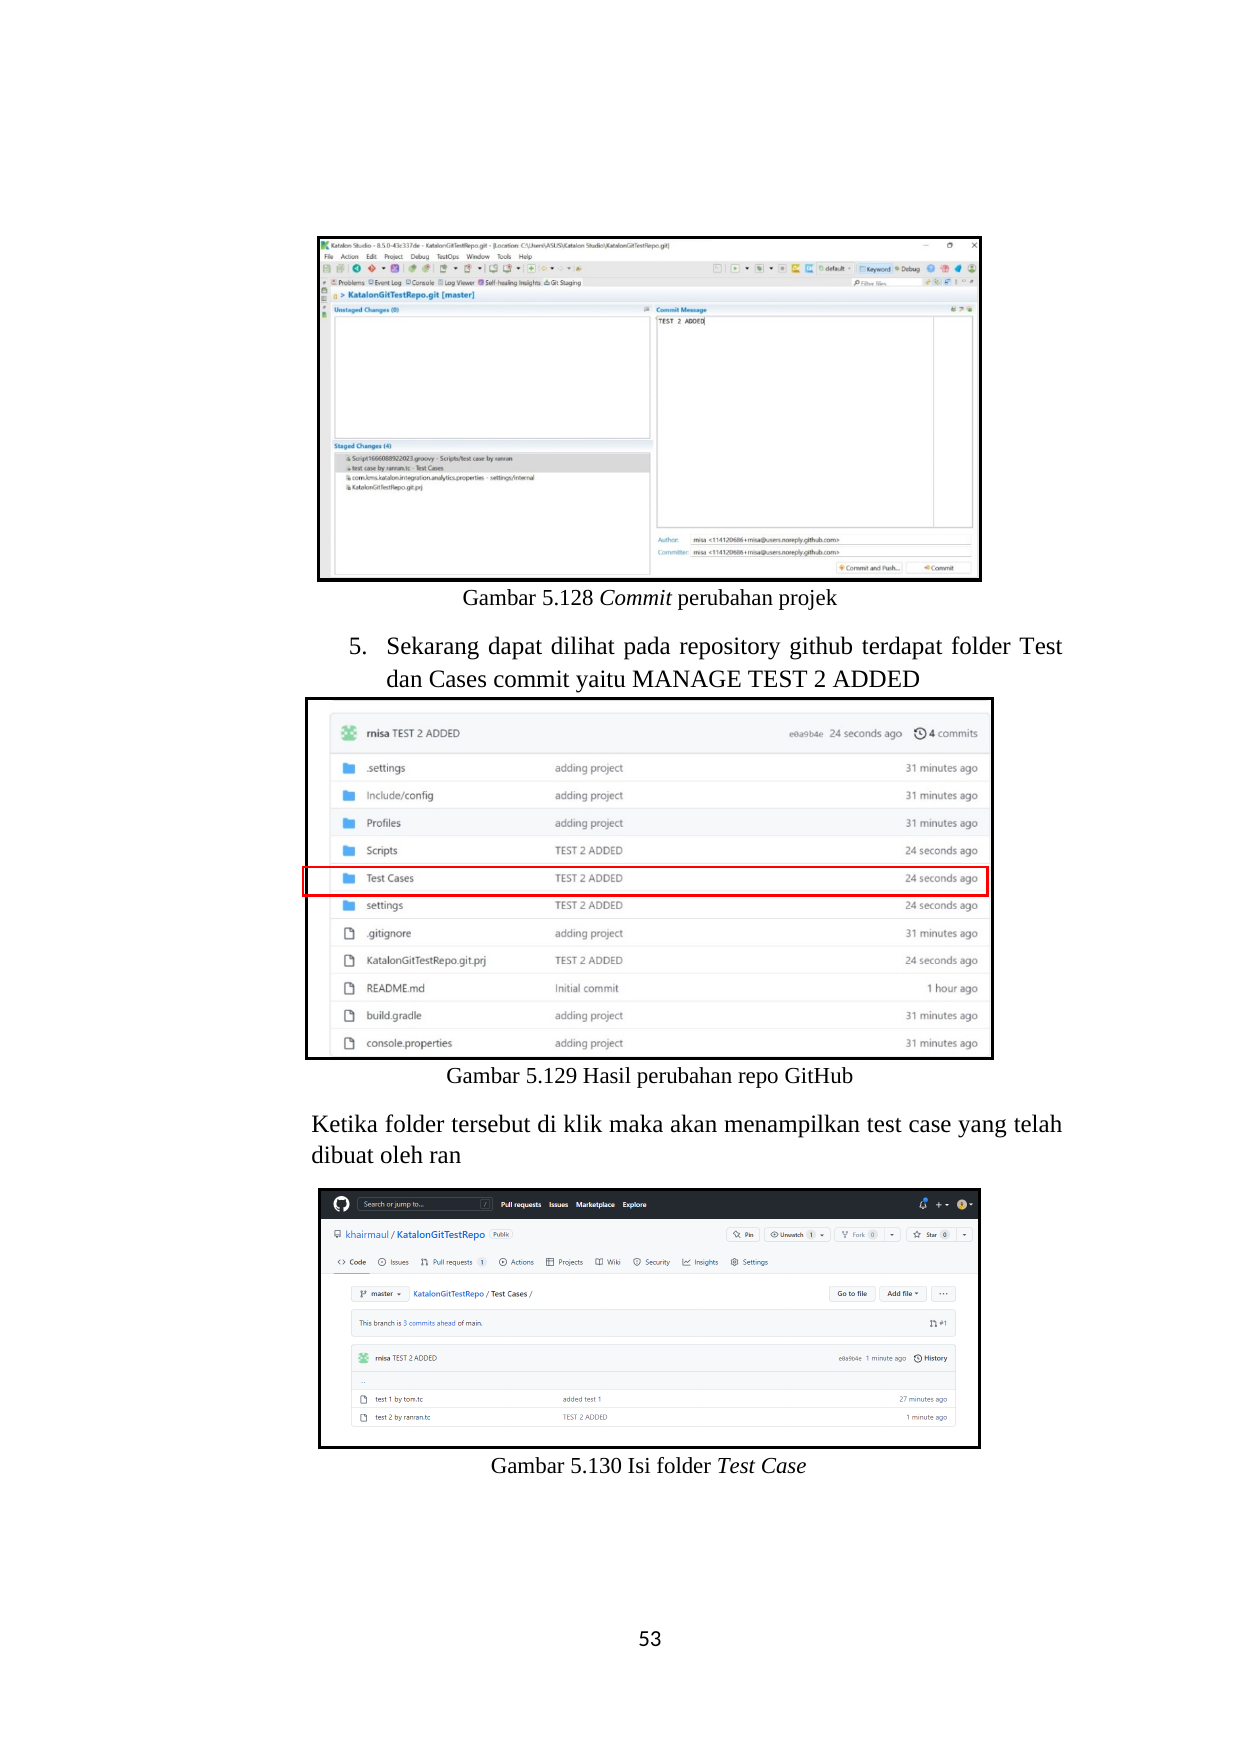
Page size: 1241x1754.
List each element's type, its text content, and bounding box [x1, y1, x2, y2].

picture [321, 1191, 978, 1446]
picture [308, 700, 991, 1057]
text Ketika folder tersebut di klik maka akan menampilkan test case yang telah dibuat oleh ran [311, 1109, 1063, 1169]
list Sekarang dapat dilihat pada repository github terdapat folder Test dan Cases commit yaitu MANAGE TEST 2 ADDED [349, 631, 1063, 693]
picture [320, 239, 979, 578]
picture [308, 868, 986, 894]
